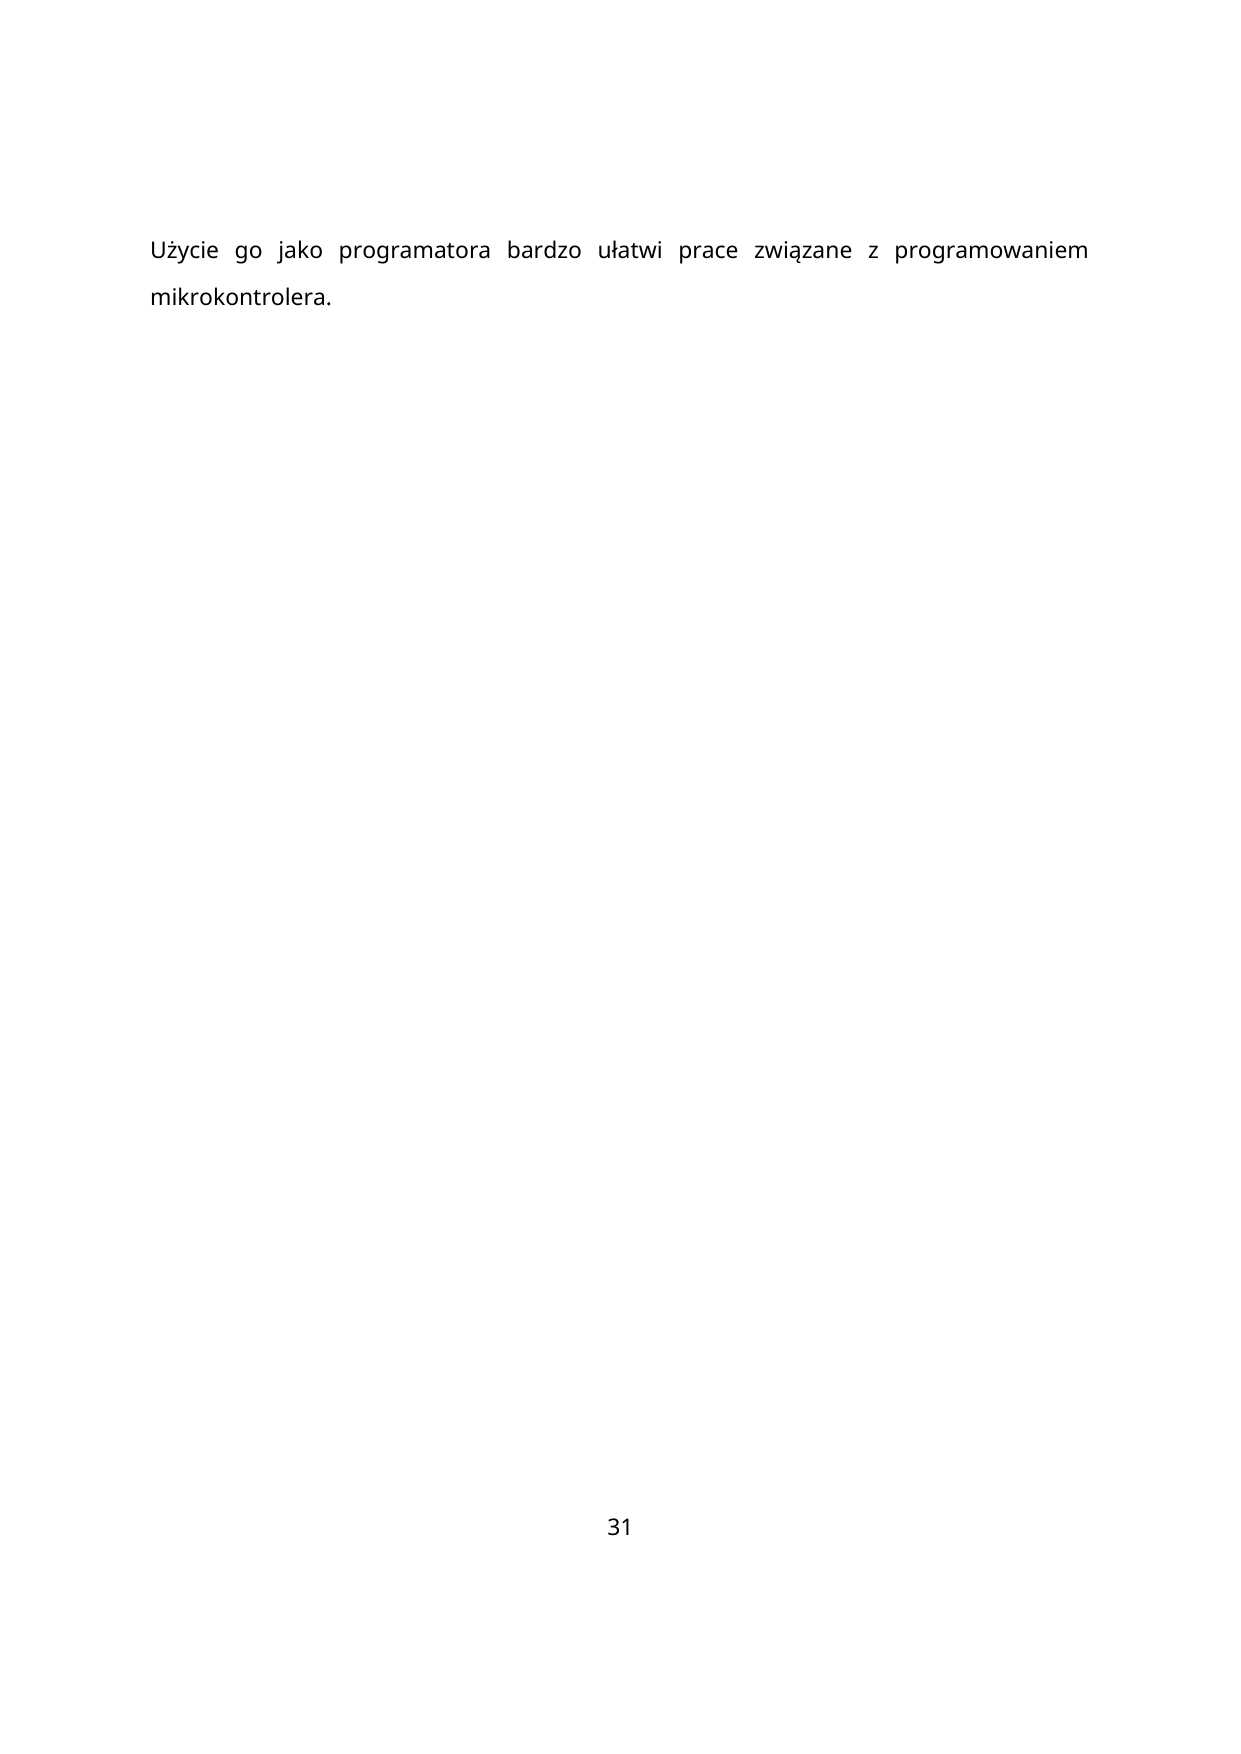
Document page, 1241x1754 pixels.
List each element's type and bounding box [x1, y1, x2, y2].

text [150, 234, 1090, 312]
